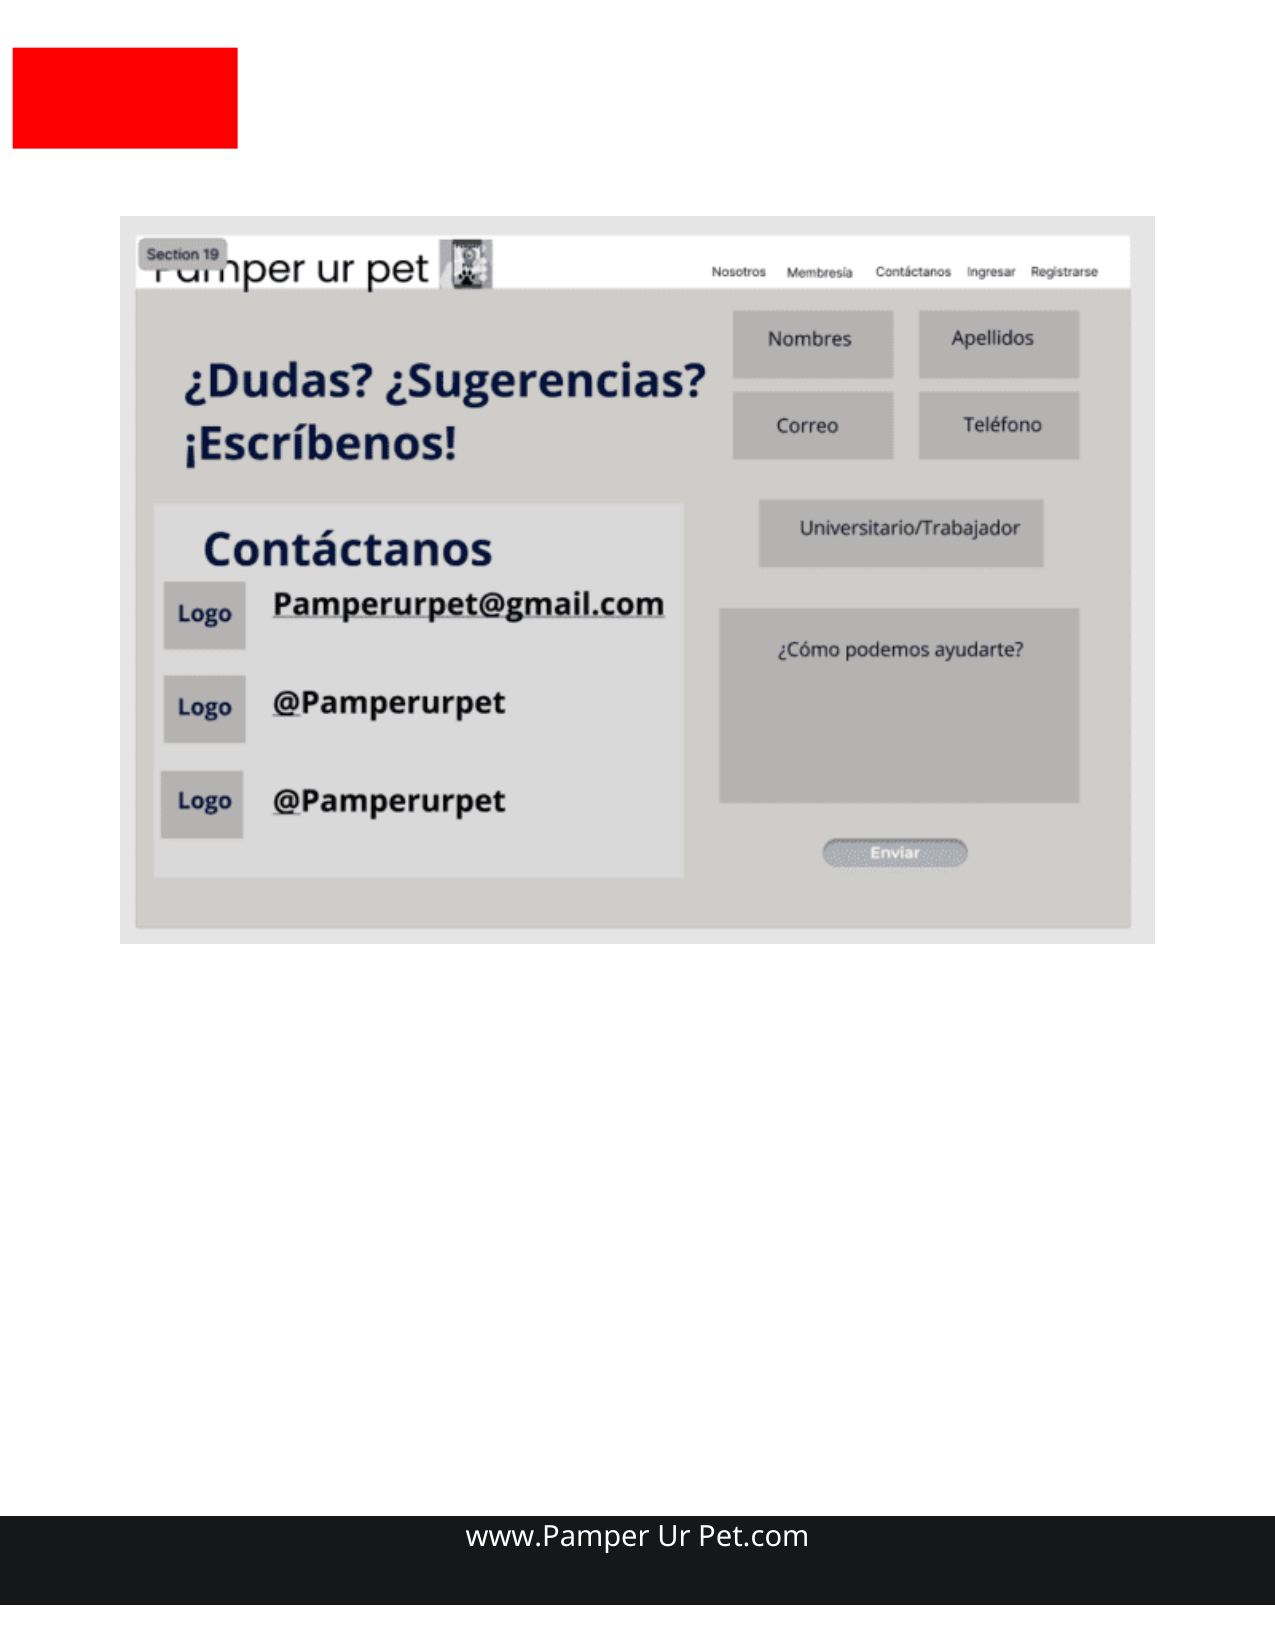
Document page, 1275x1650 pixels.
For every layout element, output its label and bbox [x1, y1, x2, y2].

picture [120, 216, 1155, 944]
